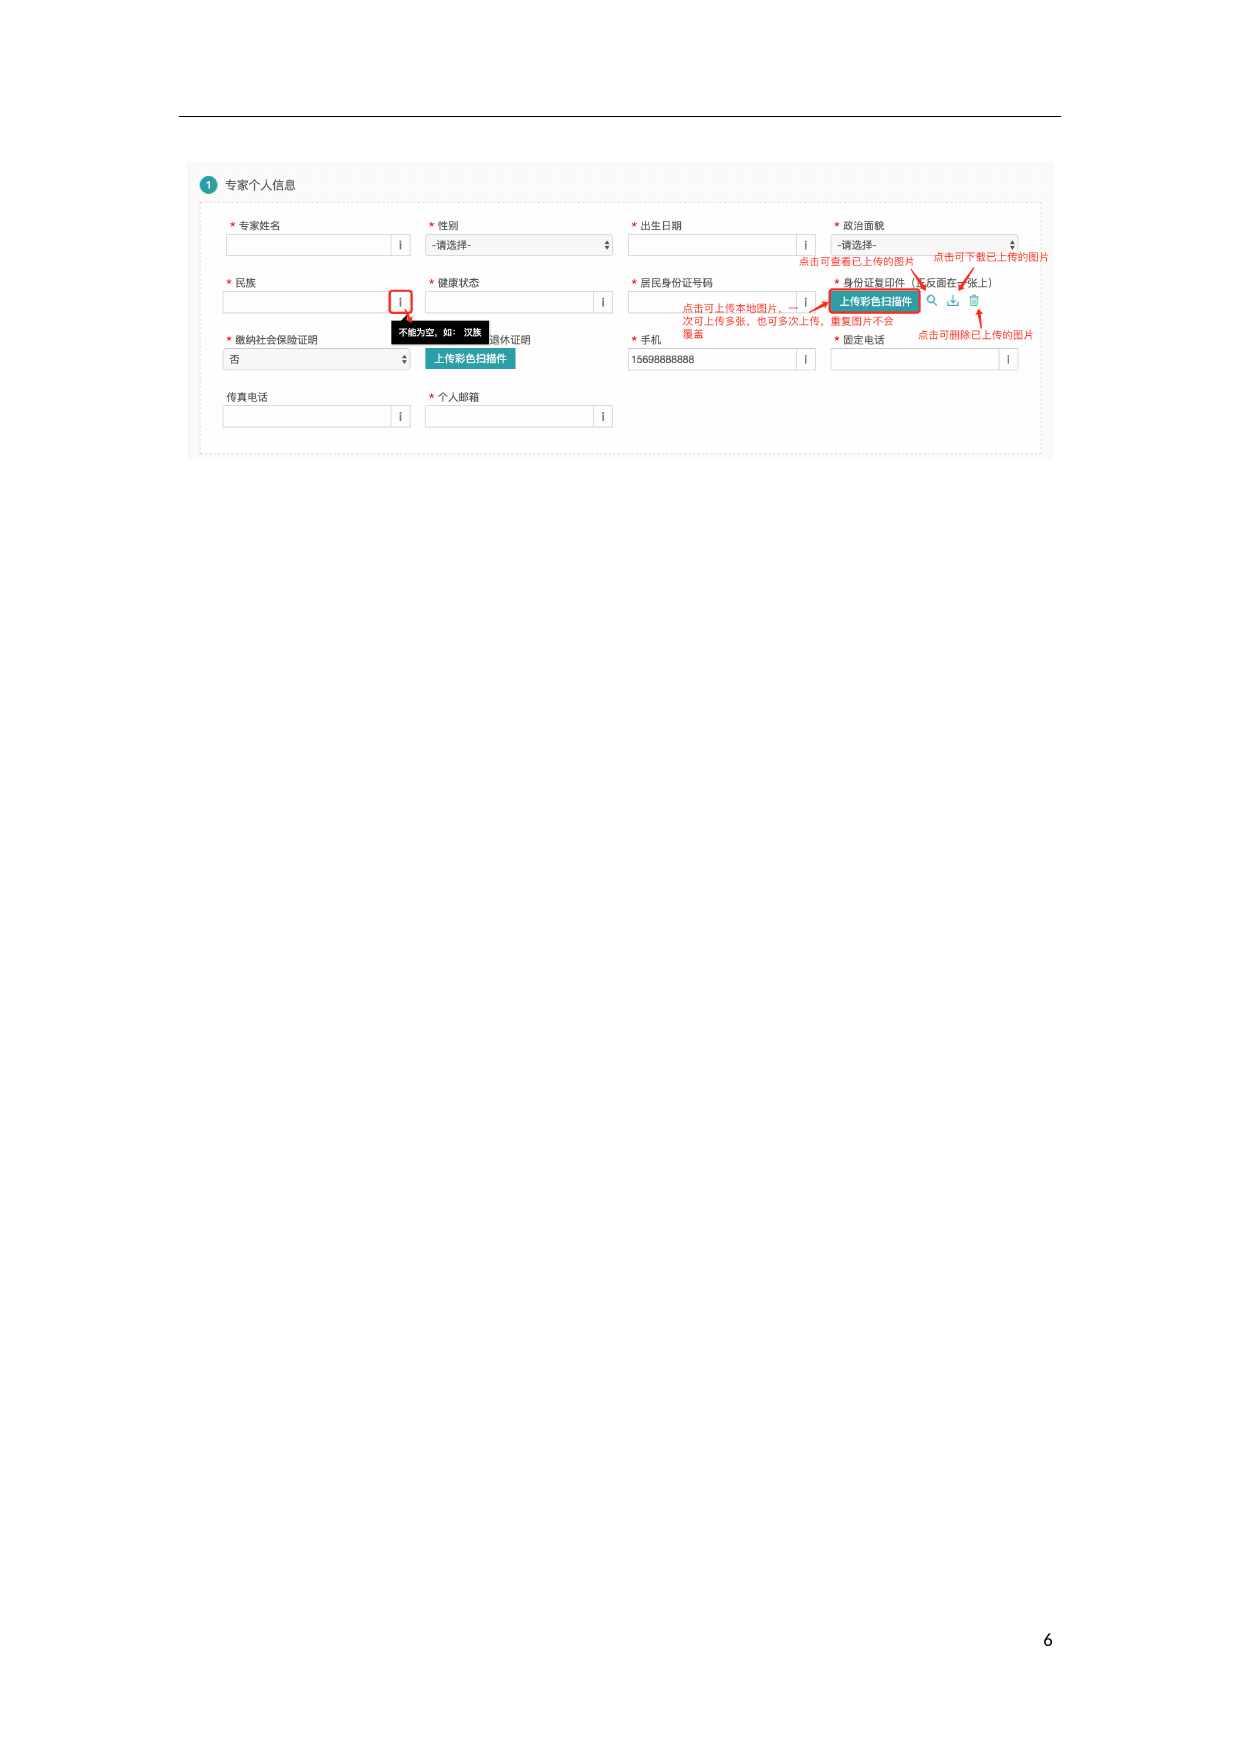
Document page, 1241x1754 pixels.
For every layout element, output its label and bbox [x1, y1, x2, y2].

picture [187, 162, 1053, 460]
